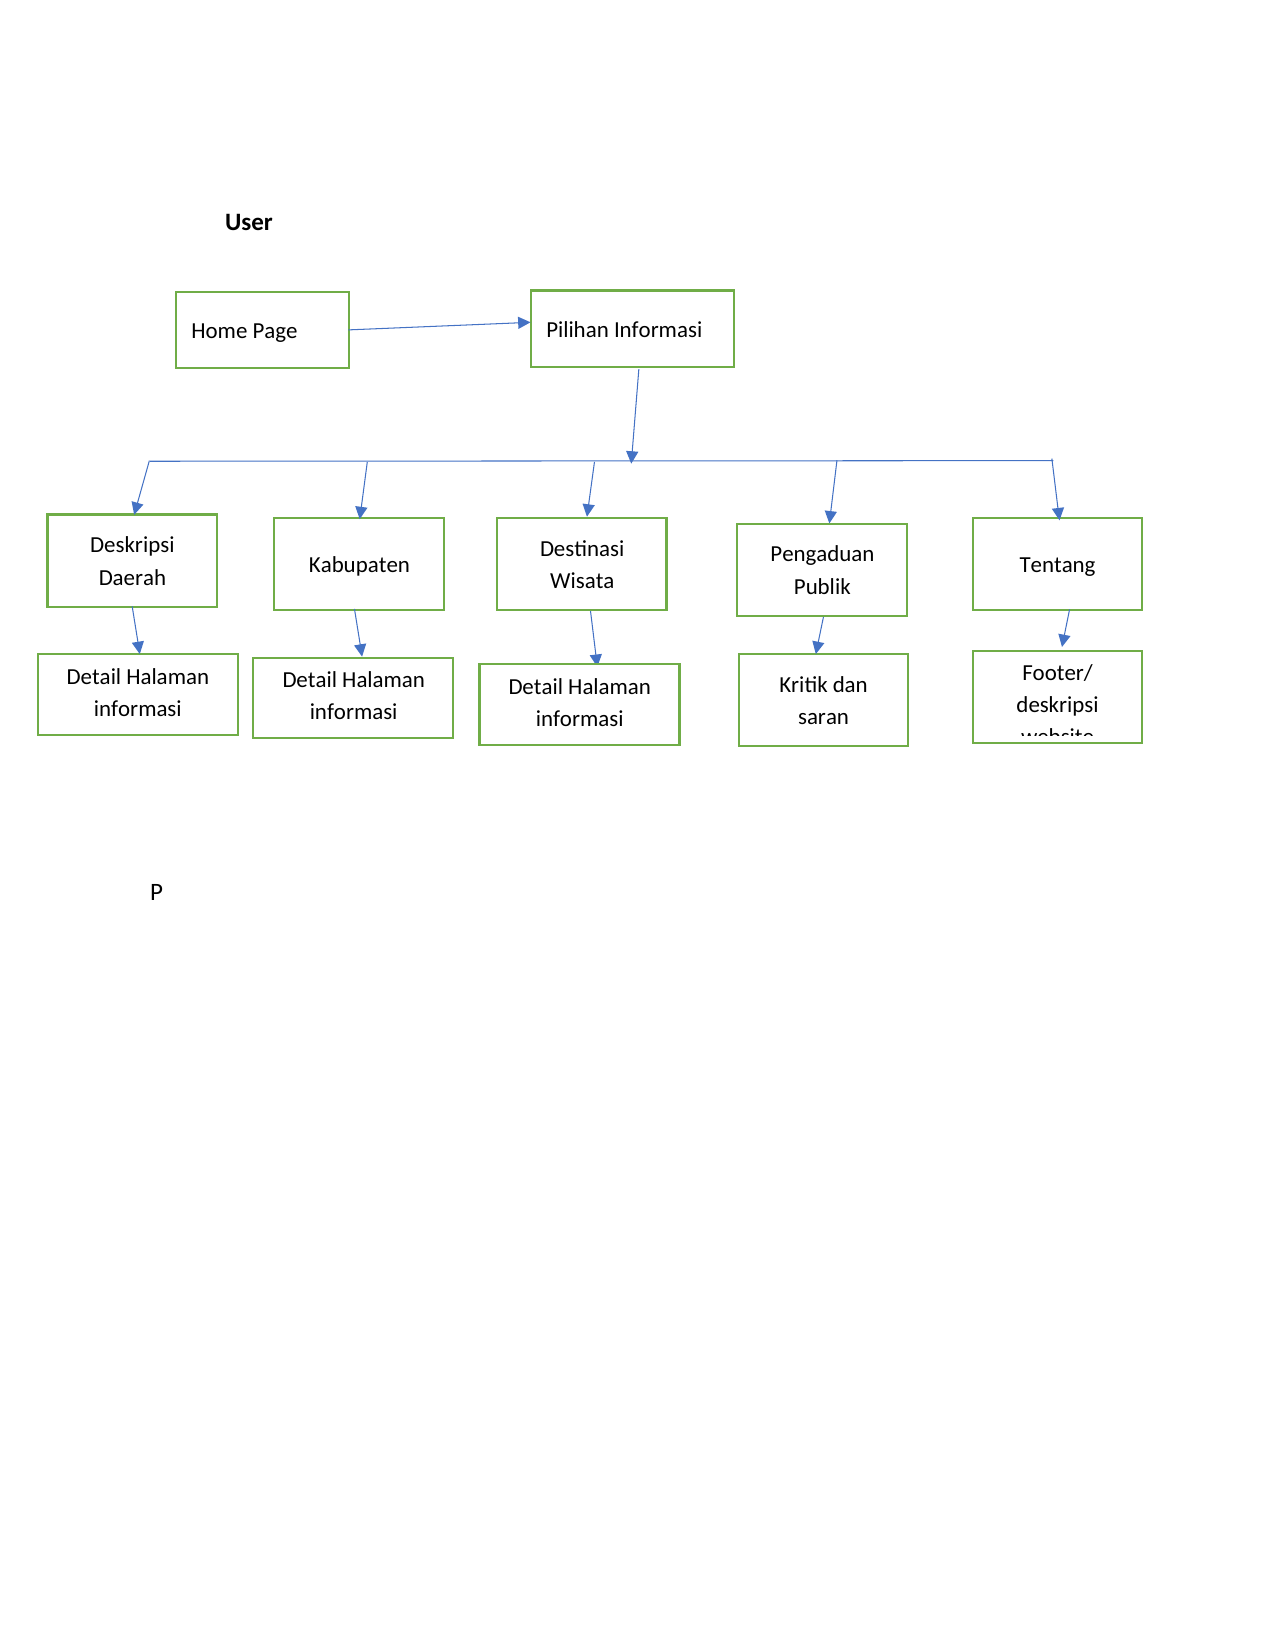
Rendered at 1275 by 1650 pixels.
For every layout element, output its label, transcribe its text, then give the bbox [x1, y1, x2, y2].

text P [150, 876, 1125, 906]
list User [225, 206, 1125, 236]
